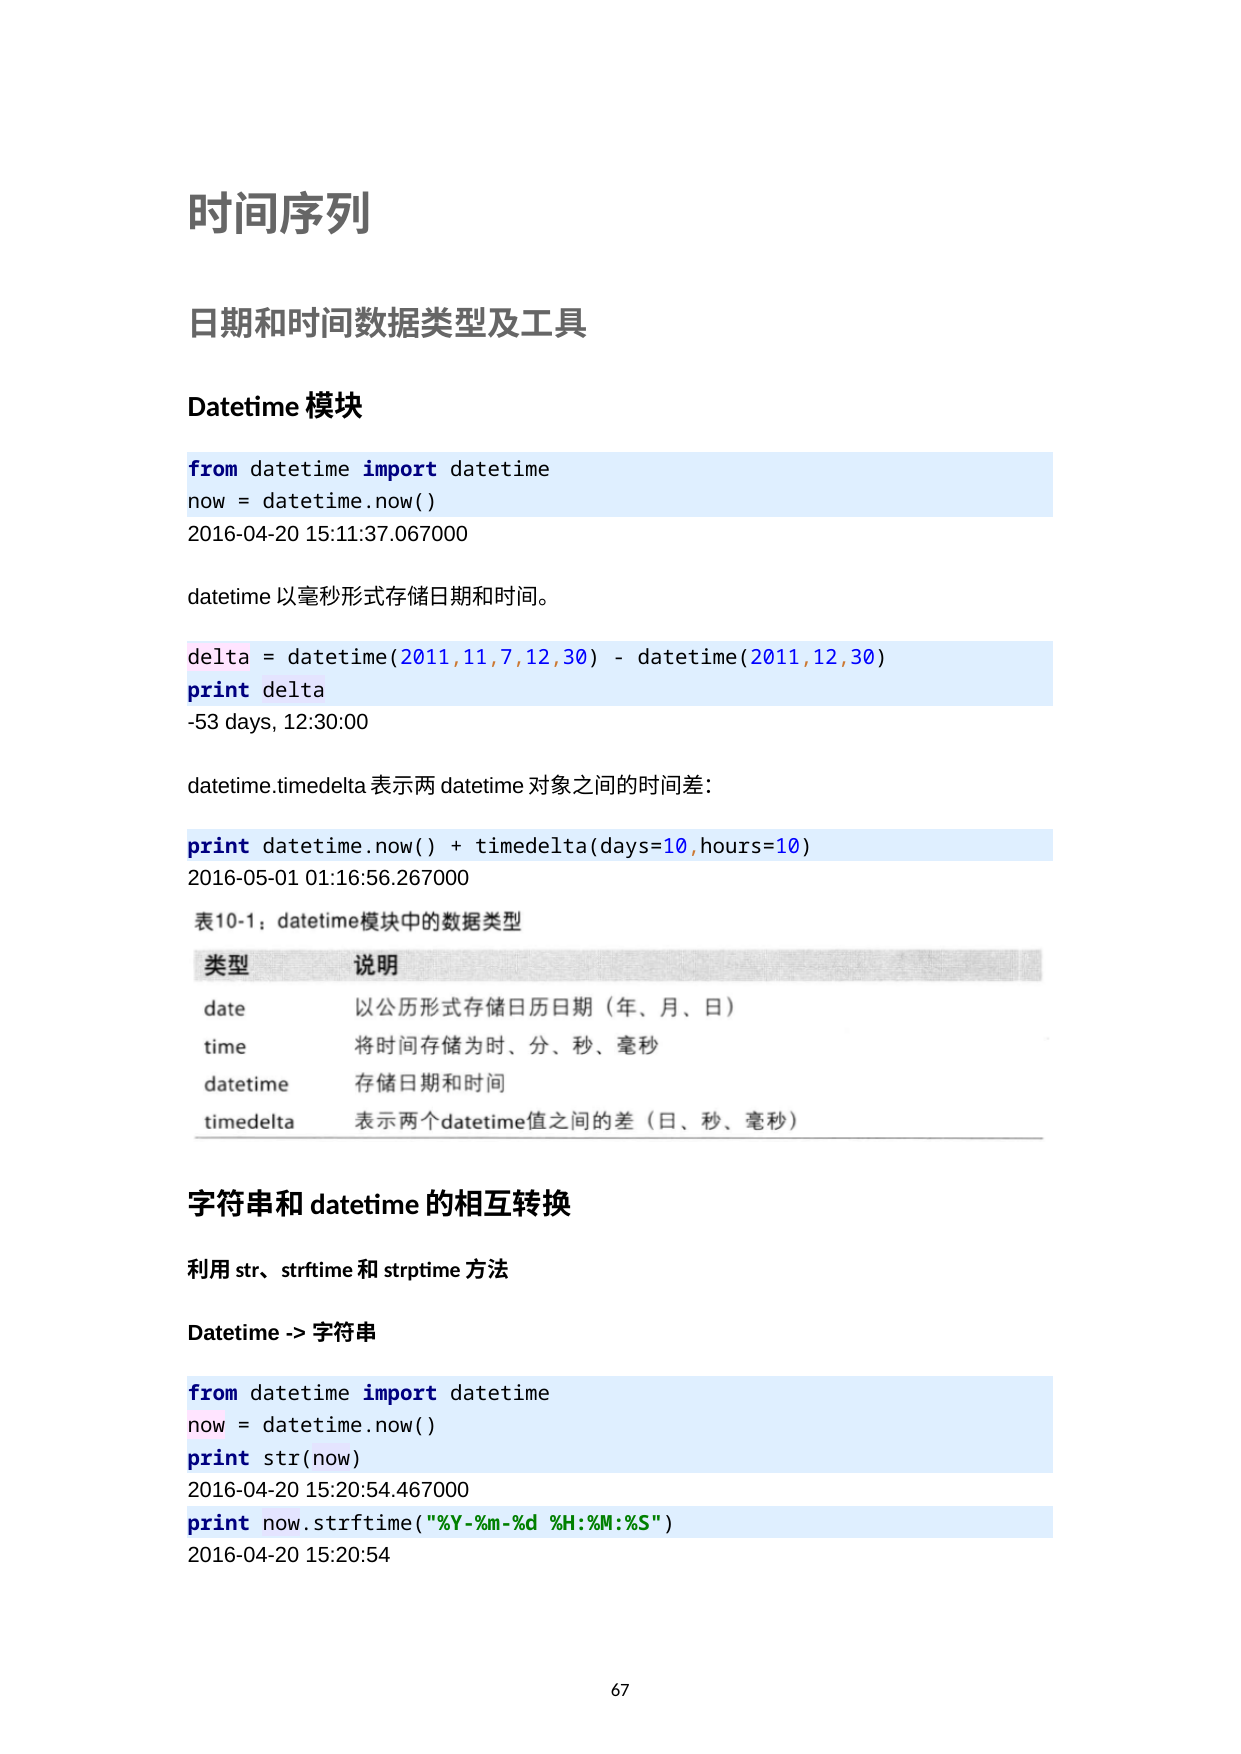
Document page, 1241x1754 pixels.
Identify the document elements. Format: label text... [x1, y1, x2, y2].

subtitle Datetime模块 [187, 383, 1053, 425]
text 2016-05-01 01:16:56.267000 [187, 861, 1053, 894]
text datetime以毫秒形式存储日期和时间。 [187, 579, 1053, 611]
text print now.strftime("%Y-%m-%d %H:%M:%S") [187, 1506, 1053, 1538]
text 2016-04-20 15:20:54.467000 [187, 1473, 1053, 1506]
subtitle 利用str、strftime和strptime方法 [187, 1252, 1053, 1284]
text now = datetime.now() print str(now) [187, 1408, 1053, 1473]
text delta = datetime(2011,11,7,12,30) - datetime(2011,12,30) print delta [187, 641, 1053, 706]
text 2016-04-20 15:20:54 [187, 1538, 1053, 1571]
subtitle 字符串和datetime的相互转换 [187, 1181, 1053, 1223]
text 时间序列 [187, 162, 1053, 259]
text 日期和时间数据类型及工具 [187, 289, 1053, 354]
text -53 days, 12:30:00 [187, 706, 1053, 738]
picture [187, 905, 1052, 1143]
text from datetime import datetime [187, 1376, 1053, 1408]
text from datetime import datetime now = datetime.now() [187, 452, 1053, 517]
text Datetime -> 字符串 [187, 1314, 1053, 1347]
text 2016-04-20 15:11:37.067000 [187, 517, 1053, 550]
text datetime.timedelta表示两datetime对象之间的时间差： [187, 767, 1053, 800]
text print datetime.now() + timedelta(days=10,hours=10) [187, 829, 1053, 861]
